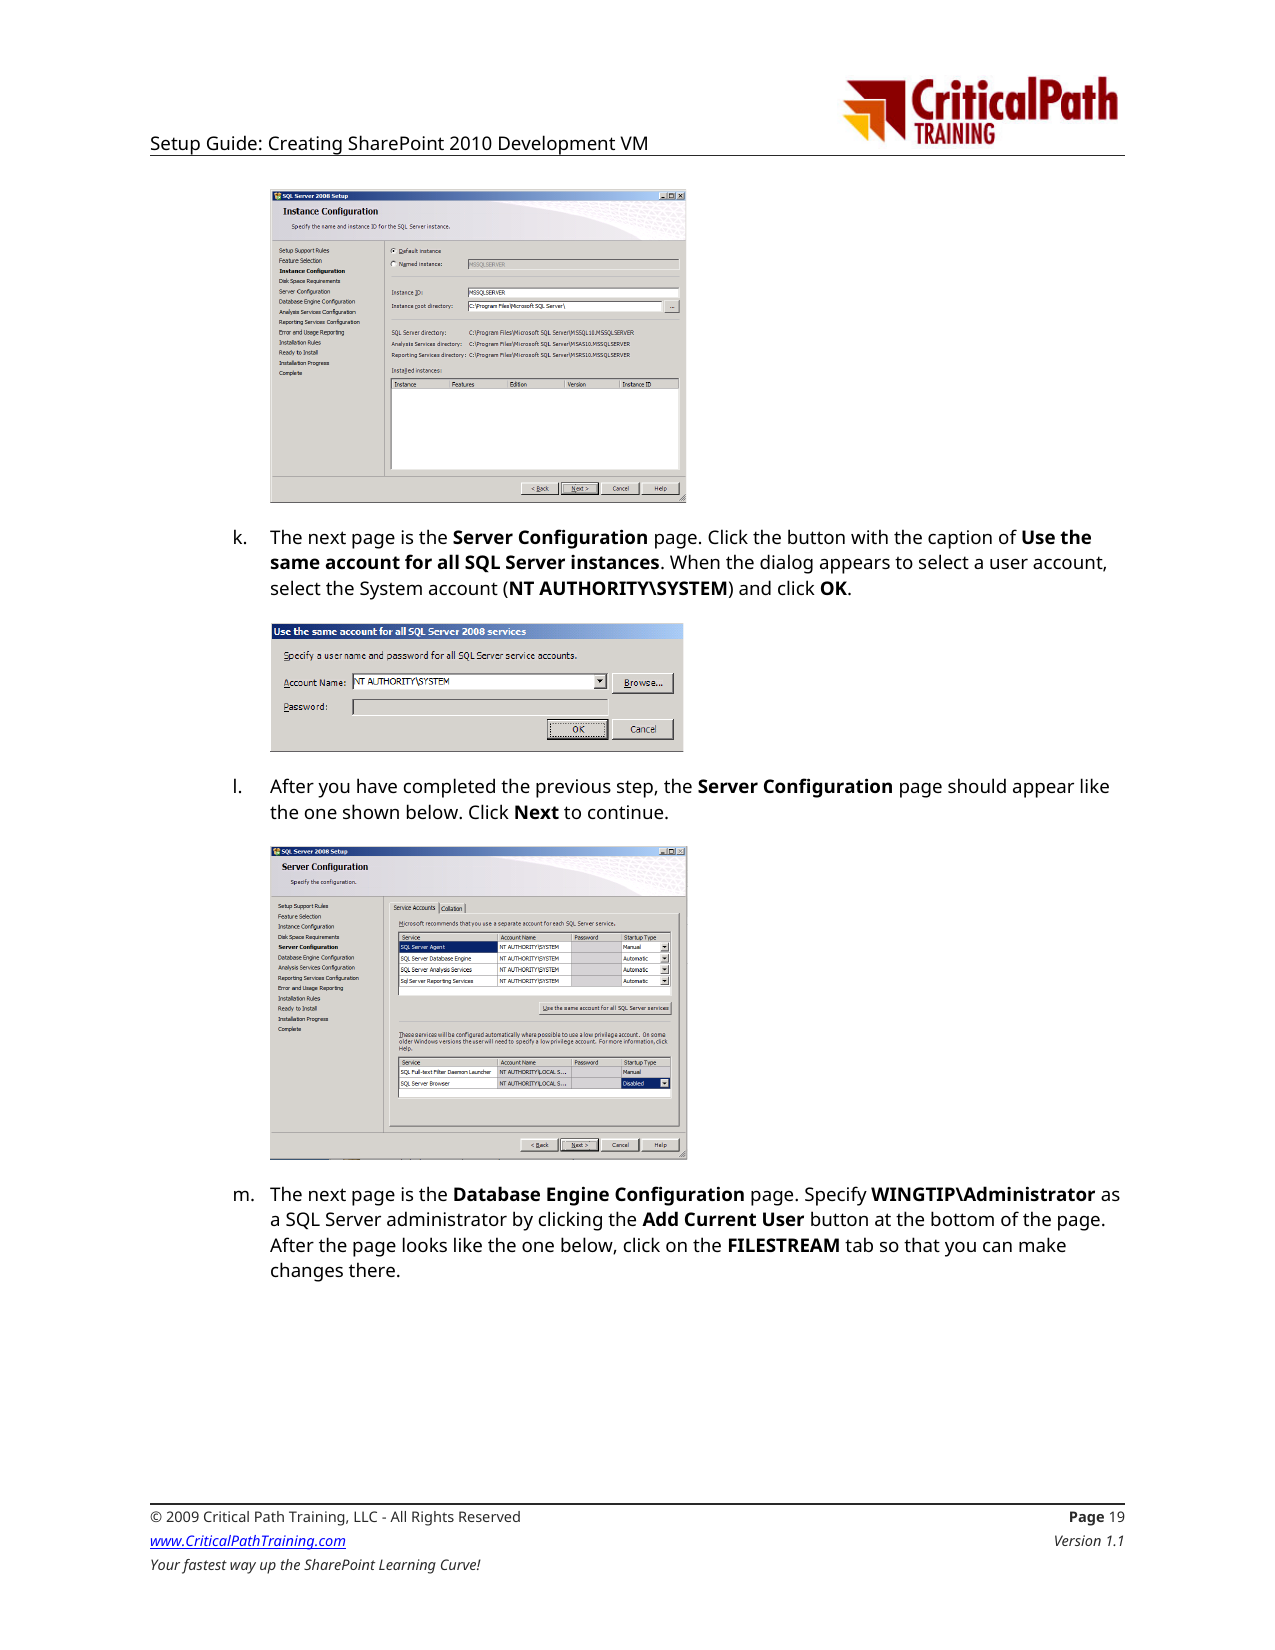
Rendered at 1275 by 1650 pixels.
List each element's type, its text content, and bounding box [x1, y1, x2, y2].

picture [270, 189, 687, 503]
list The next page is the Database Engine Configuration page. Specify WINGTIP\Administrator as a SQL Server administrator by clicking the Add Current User button at the bottom of the page. After the page looks like the one below, click on the FILESTREAM tab so that you can make changes there. [232, 1181, 1125, 1283]
picture [270, 846, 688, 1160]
list After you have completed the previous step, the Server Configuration page should appear like the one shown below. Click Next to continue. [232, 774, 1125, 825]
picture [270, 622, 684, 752]
picture [829, 75, 1125, 150]
list The next page is the Server Configuration page. Click the button with the caption of Use the same account for all SQL Server instances. When the dialog appears to select a user account, select the System account (NT AUTHORITY\SYSTEM) and click OK. [232, 524, 1125, 601]
